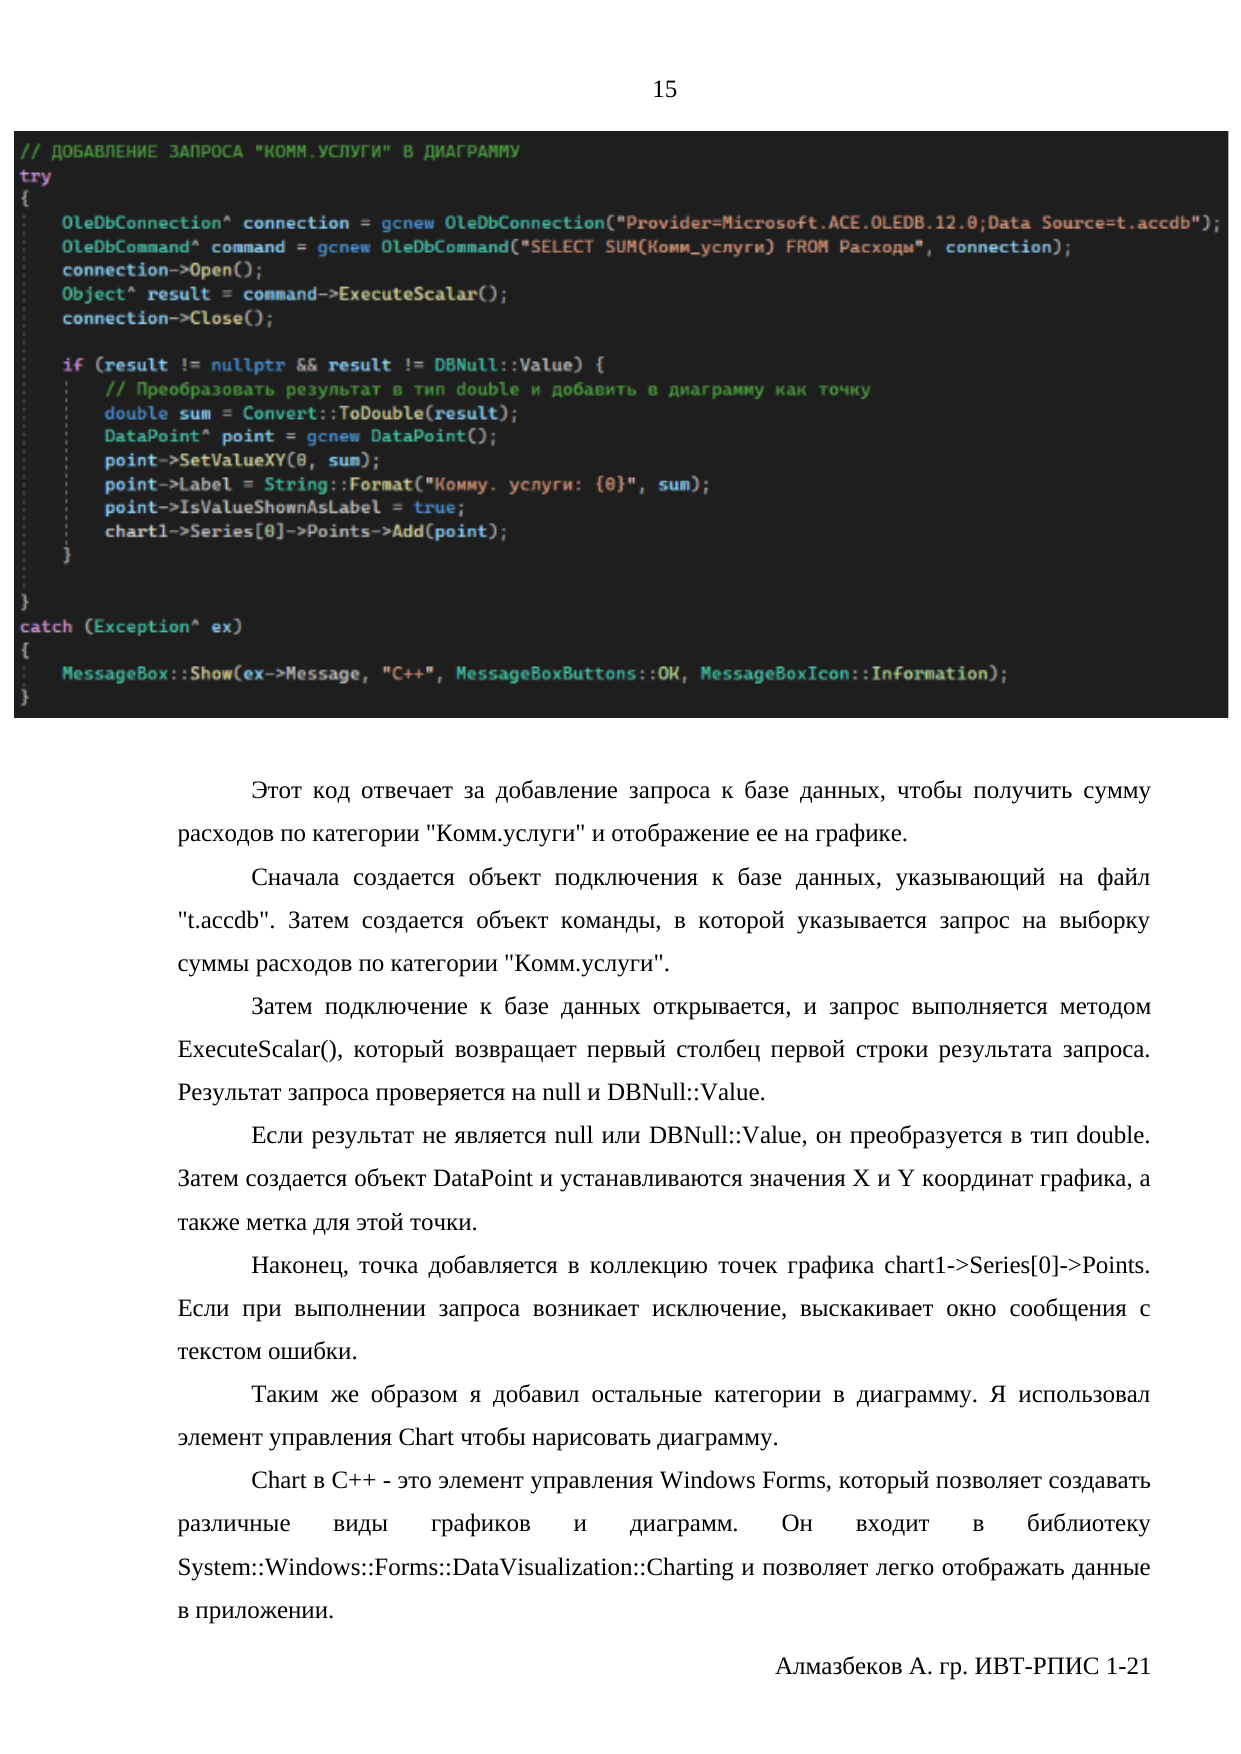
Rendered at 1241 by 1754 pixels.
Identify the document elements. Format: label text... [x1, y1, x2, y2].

text Наконец, точка добавляется в коллекцию точек графика chart1->Series[0]->Points. Если при выполнении запроса возникает исключение, выскакивает окно сообщения с текстом ошибки. [177, 1250, 1152, 1365]
picture [14, 131, 1229, 718]
text Этот код отвечает за добавление запроса к базе данных, чтобы получить сумму расходов по категории "Комм.услуги" и отображение ее на графике. [177, 775, 1152, 847]
text Если результат не является null или DBNull::Value, он преобразуется в тип double. Затем создается объект DataPoint и устанавливаются значения X и Y координат графика, а также метка для этой точки. [177, 1120, 1152, 1235]
text Таким же образом я добавил остальные категории в диаграмму. Я использовал элемент управления Chart чтобы нарисовать диаграмму. [177, 1379, 1152, 1451]
text Chart в C++ - это элемент управления Windows Forms, который позволяет создавать различные виды графиков и диаграмм. Он входит в библиотеку System::Windows::Forms::DataVisualization::Charting и позволяет легко отображать данные в приложении. [177, 1465, 1152, 1623]
text Затем подключение к базе данных открывается, и запрос выполняется методом ExecuteScalar(), который возвращает первый столбец первой строки результата запроса. Результат запроса проверяется на null и DBNull::Value. [177, 991, 1152, 1106]
text Сначала создается объект подключения к базе данных, указывающий на файл "t.accdb". Затем создается объект команды, в которой указывается запрос на выборку суммы расходов по категории "Комм.услуги". [177, 862, 1152, 977]
